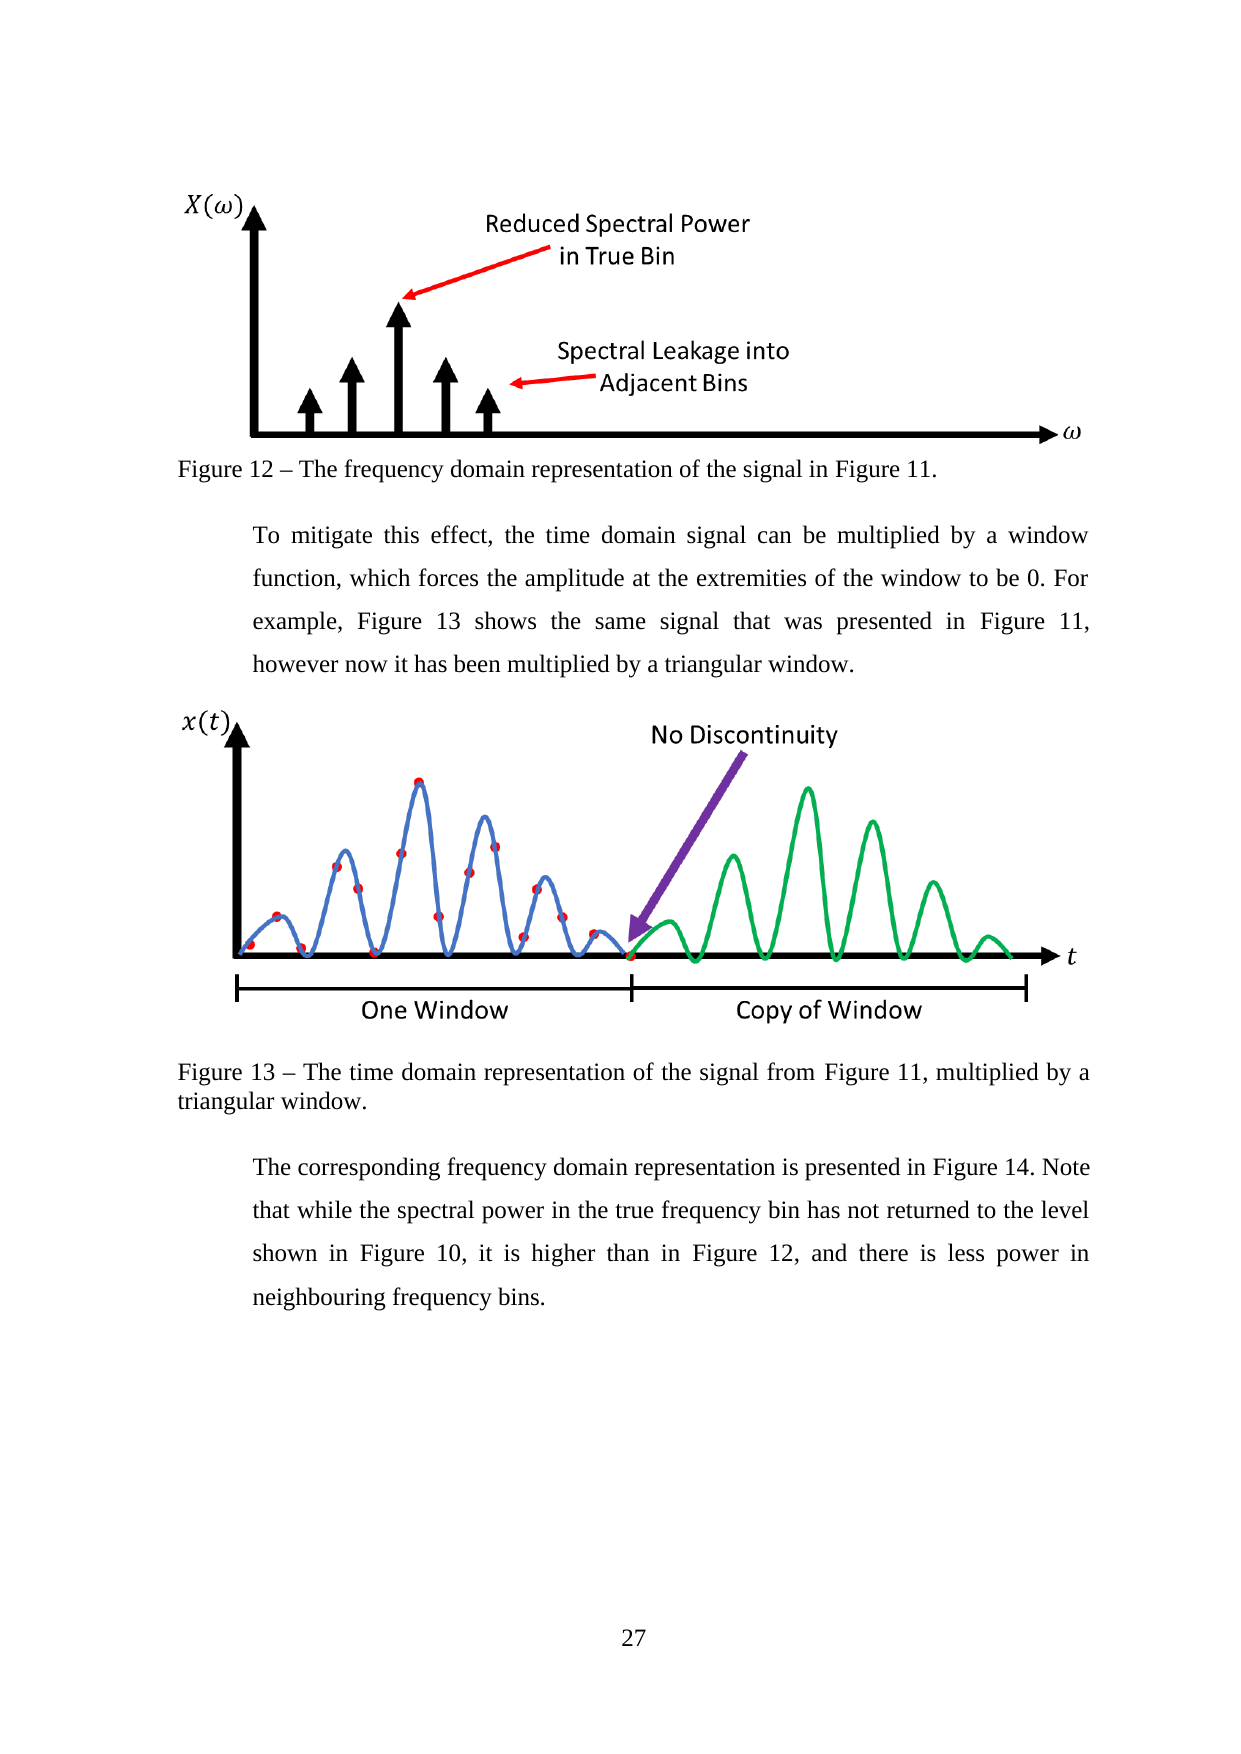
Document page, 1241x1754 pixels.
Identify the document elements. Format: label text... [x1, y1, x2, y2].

text Figure 13 – The time domain representation of the signal from Figure 11, multiplied by a triangular window. [177, 1043, 1090, 1115]
picture [174, 176, 1093, 454]
text Figure 12 – The frequency domain representation of the signal in Figure 11. [177, 454, 1090, 482]
picture [174, 692, 1093, 1043]
text To mitigate this effect, the time domain signal can be multiplied by a window function, which forces the amplitude at the extremities of the window to be 0. For example, Figure 13 shows the same signal that was presented in Figure 11, however now it has been multiplied by a triangular window. [252, 520, 1090, 678]
text The corresponding frequency domain representation is presented in Figure 14. Note that while the spectral power in the true frequency bin has not returned to the level shown in Figure 10, it is higher than in Figure 12, and there is less power in neighbouring frequency bins. [252, 1152, 1090, 1310]
